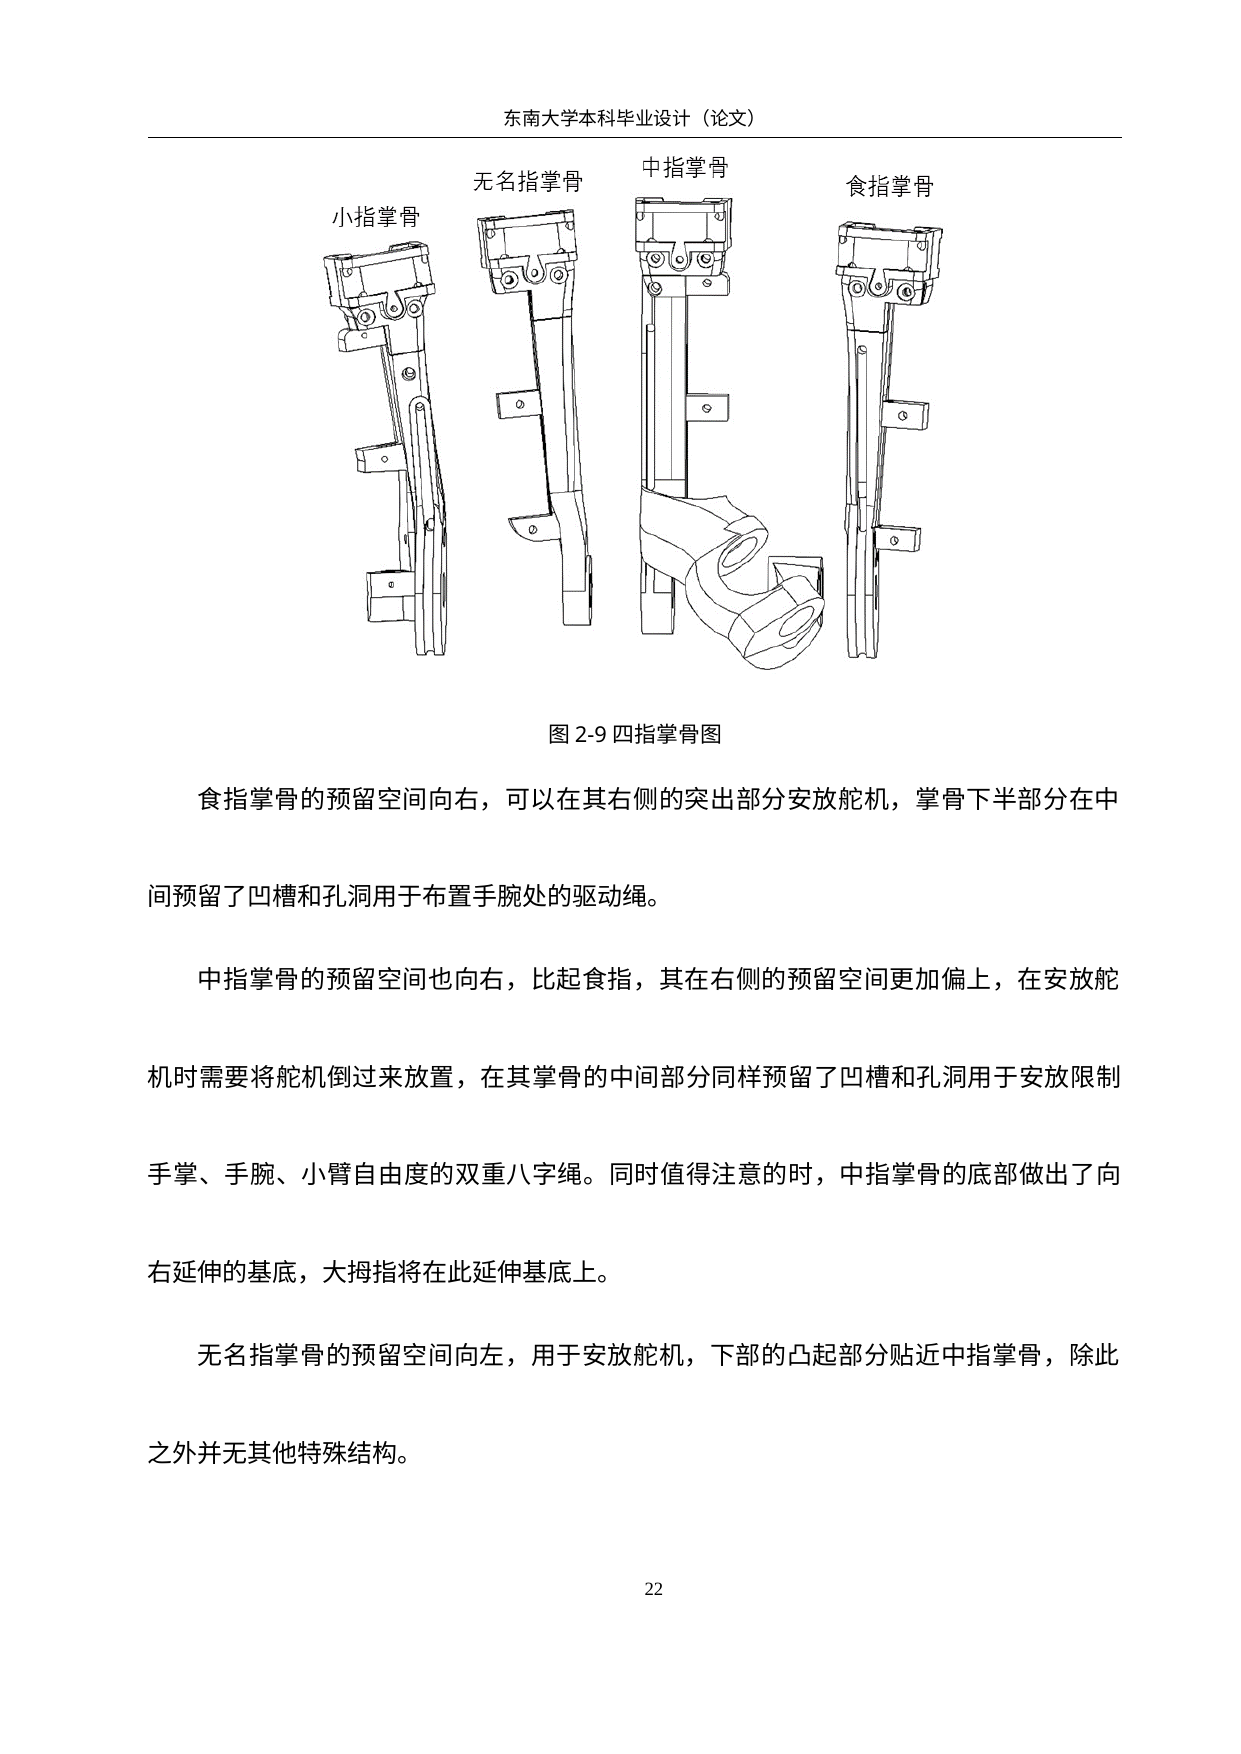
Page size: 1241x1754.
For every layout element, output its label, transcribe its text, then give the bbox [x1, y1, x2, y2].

text 无名指掌骨的预留空间向左，用于安放舵机，下部的凸起部分贴近中指掌骨，除此之外并无其他特殊结构。 [148, 1321, 1122, 1484]
text 中指掌骨的预留空间也向右，比起食指，其在右侧的预留空间更加偏上，在安放舵机时需要将舵机倒过来放置，在其掌骨的中间部分同样预留了凹槽和孔洞用于安放限制手掌、手腕、小臂自由度的双重八字绳。同时值得注意的时，中指掌骨的底部做出了向右延伸的基底，大拇指将在此延伸基底上。 [148, 946, 1122, 1303]
text 食指掌骨的预留空间向右，可以在其右侧的突出部分安放舵机，掌骨下半部分在中间预留了凹槽和孔洞用于布置手腕处的驱动绳。 [148, 765, 1122, 927]
text 图2-9 四指掌骨图 [148, 717, 1122, 749]
picture [317, 149, 953, 676]
